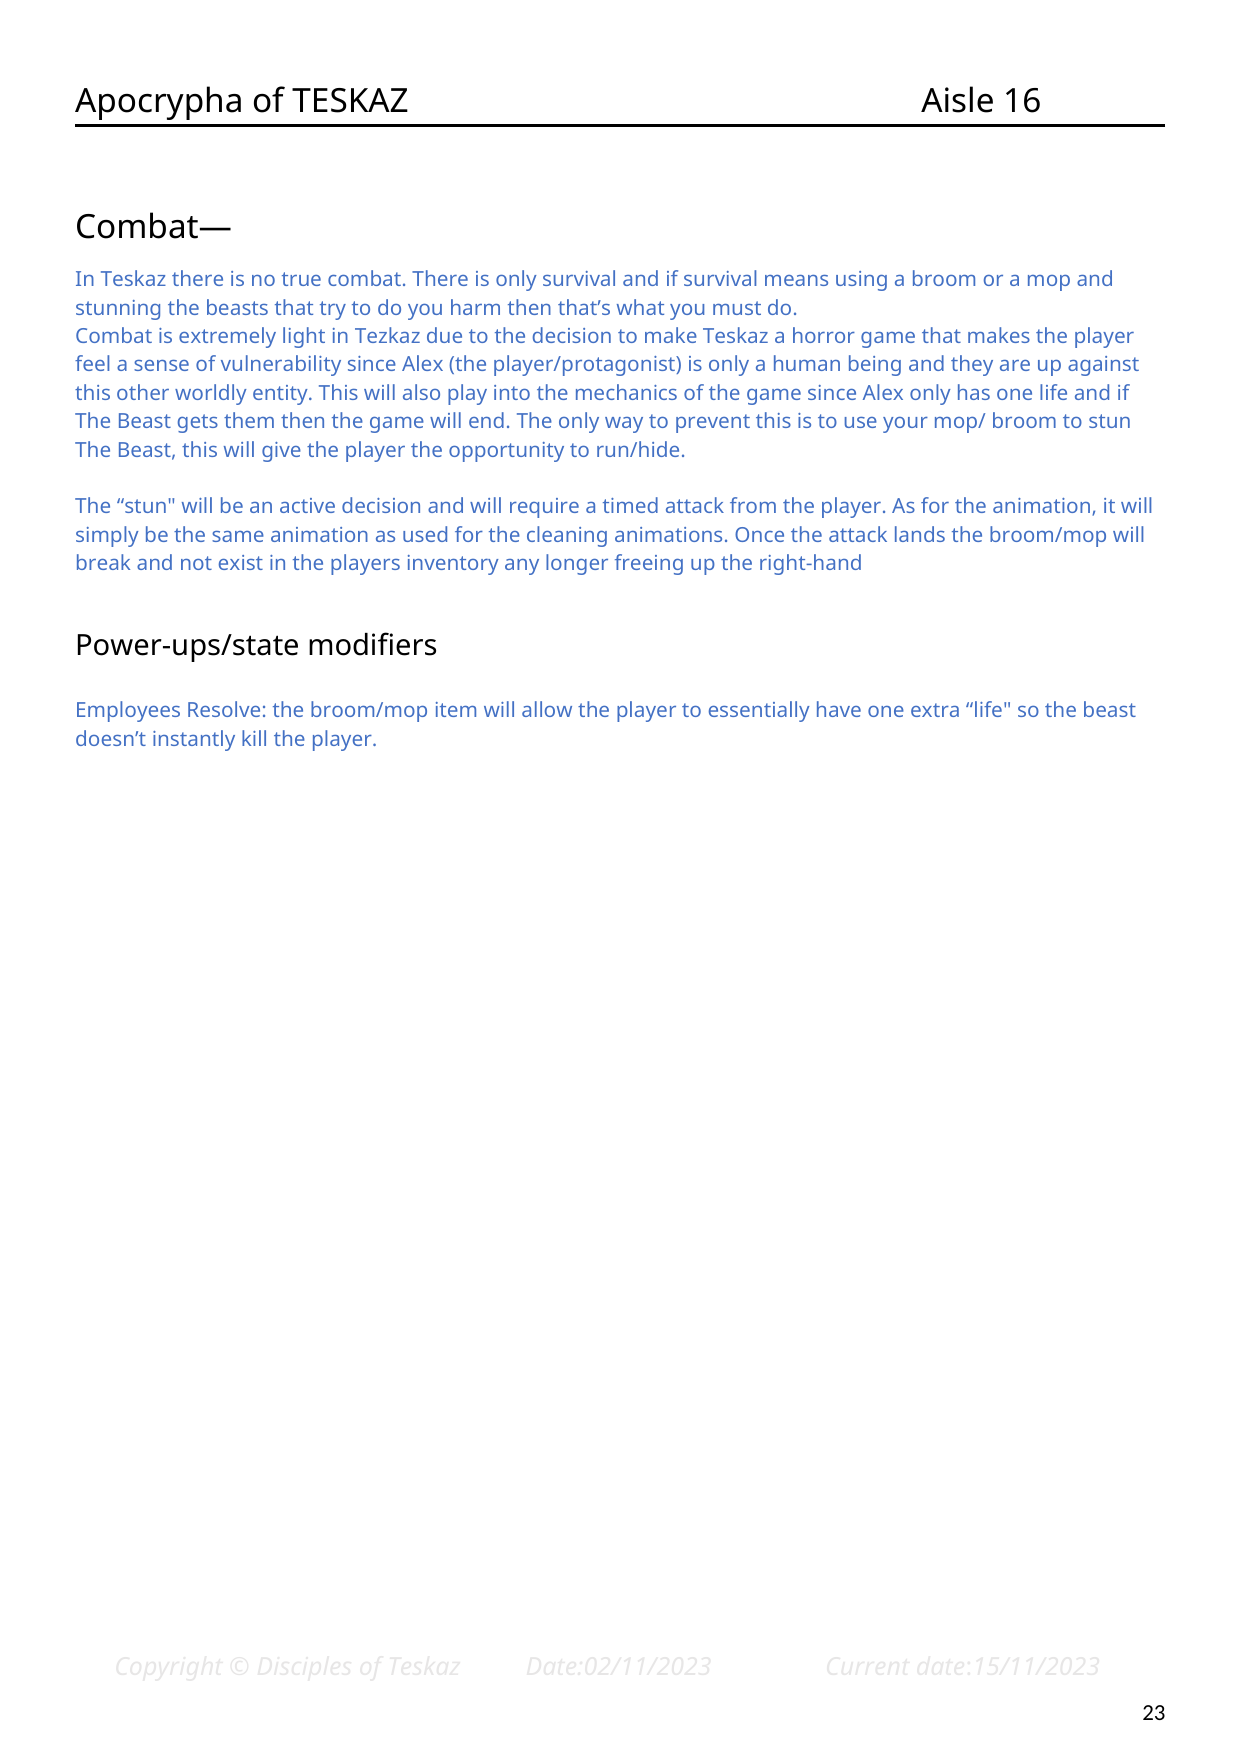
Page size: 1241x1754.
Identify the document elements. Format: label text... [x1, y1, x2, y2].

text Combat is extremely light in Tezkaz due to the decision to make Teskaz a horror game that makes the player feel a sense of vulnerability since Alex (the player/protagonist) is only a human being and they are up against this other worldly entity. This will also play into the mechanics of the game since Alex only has one life and if The Beast gets them then the game will end. The only way to prevent this is to use your mop/ broom to stun The Beast, this will give the player the opportunity to run/hide. [75, 321, 1165, 463]
text The “stun" will be an active decision and will require a timed attack from the player. As for the animation, it will simply be the same animation as used for the cleaning animations. Once the attack lands the broom/mop will break and not exist in the players inventory any longer freeing up the right-hand [75, 492, 1165, 577]
text In Teskaz there is no true combat. There is only survival and if survival means using a broom or a mop and stunning the beasts that try to do you harm then that’s what you must do. [75, 264, 1165, 321]
subtitle Combat— [75, 203, 1165, 248]
text Employees Resolve: the broom/mop item will allow the player to essentially have one extra “life" so the beast doesn’t instantly kill the player. [75, 696, 1165, 752]
subtitle Power-ups/state modifiers [75, 624, 1165, 664]
